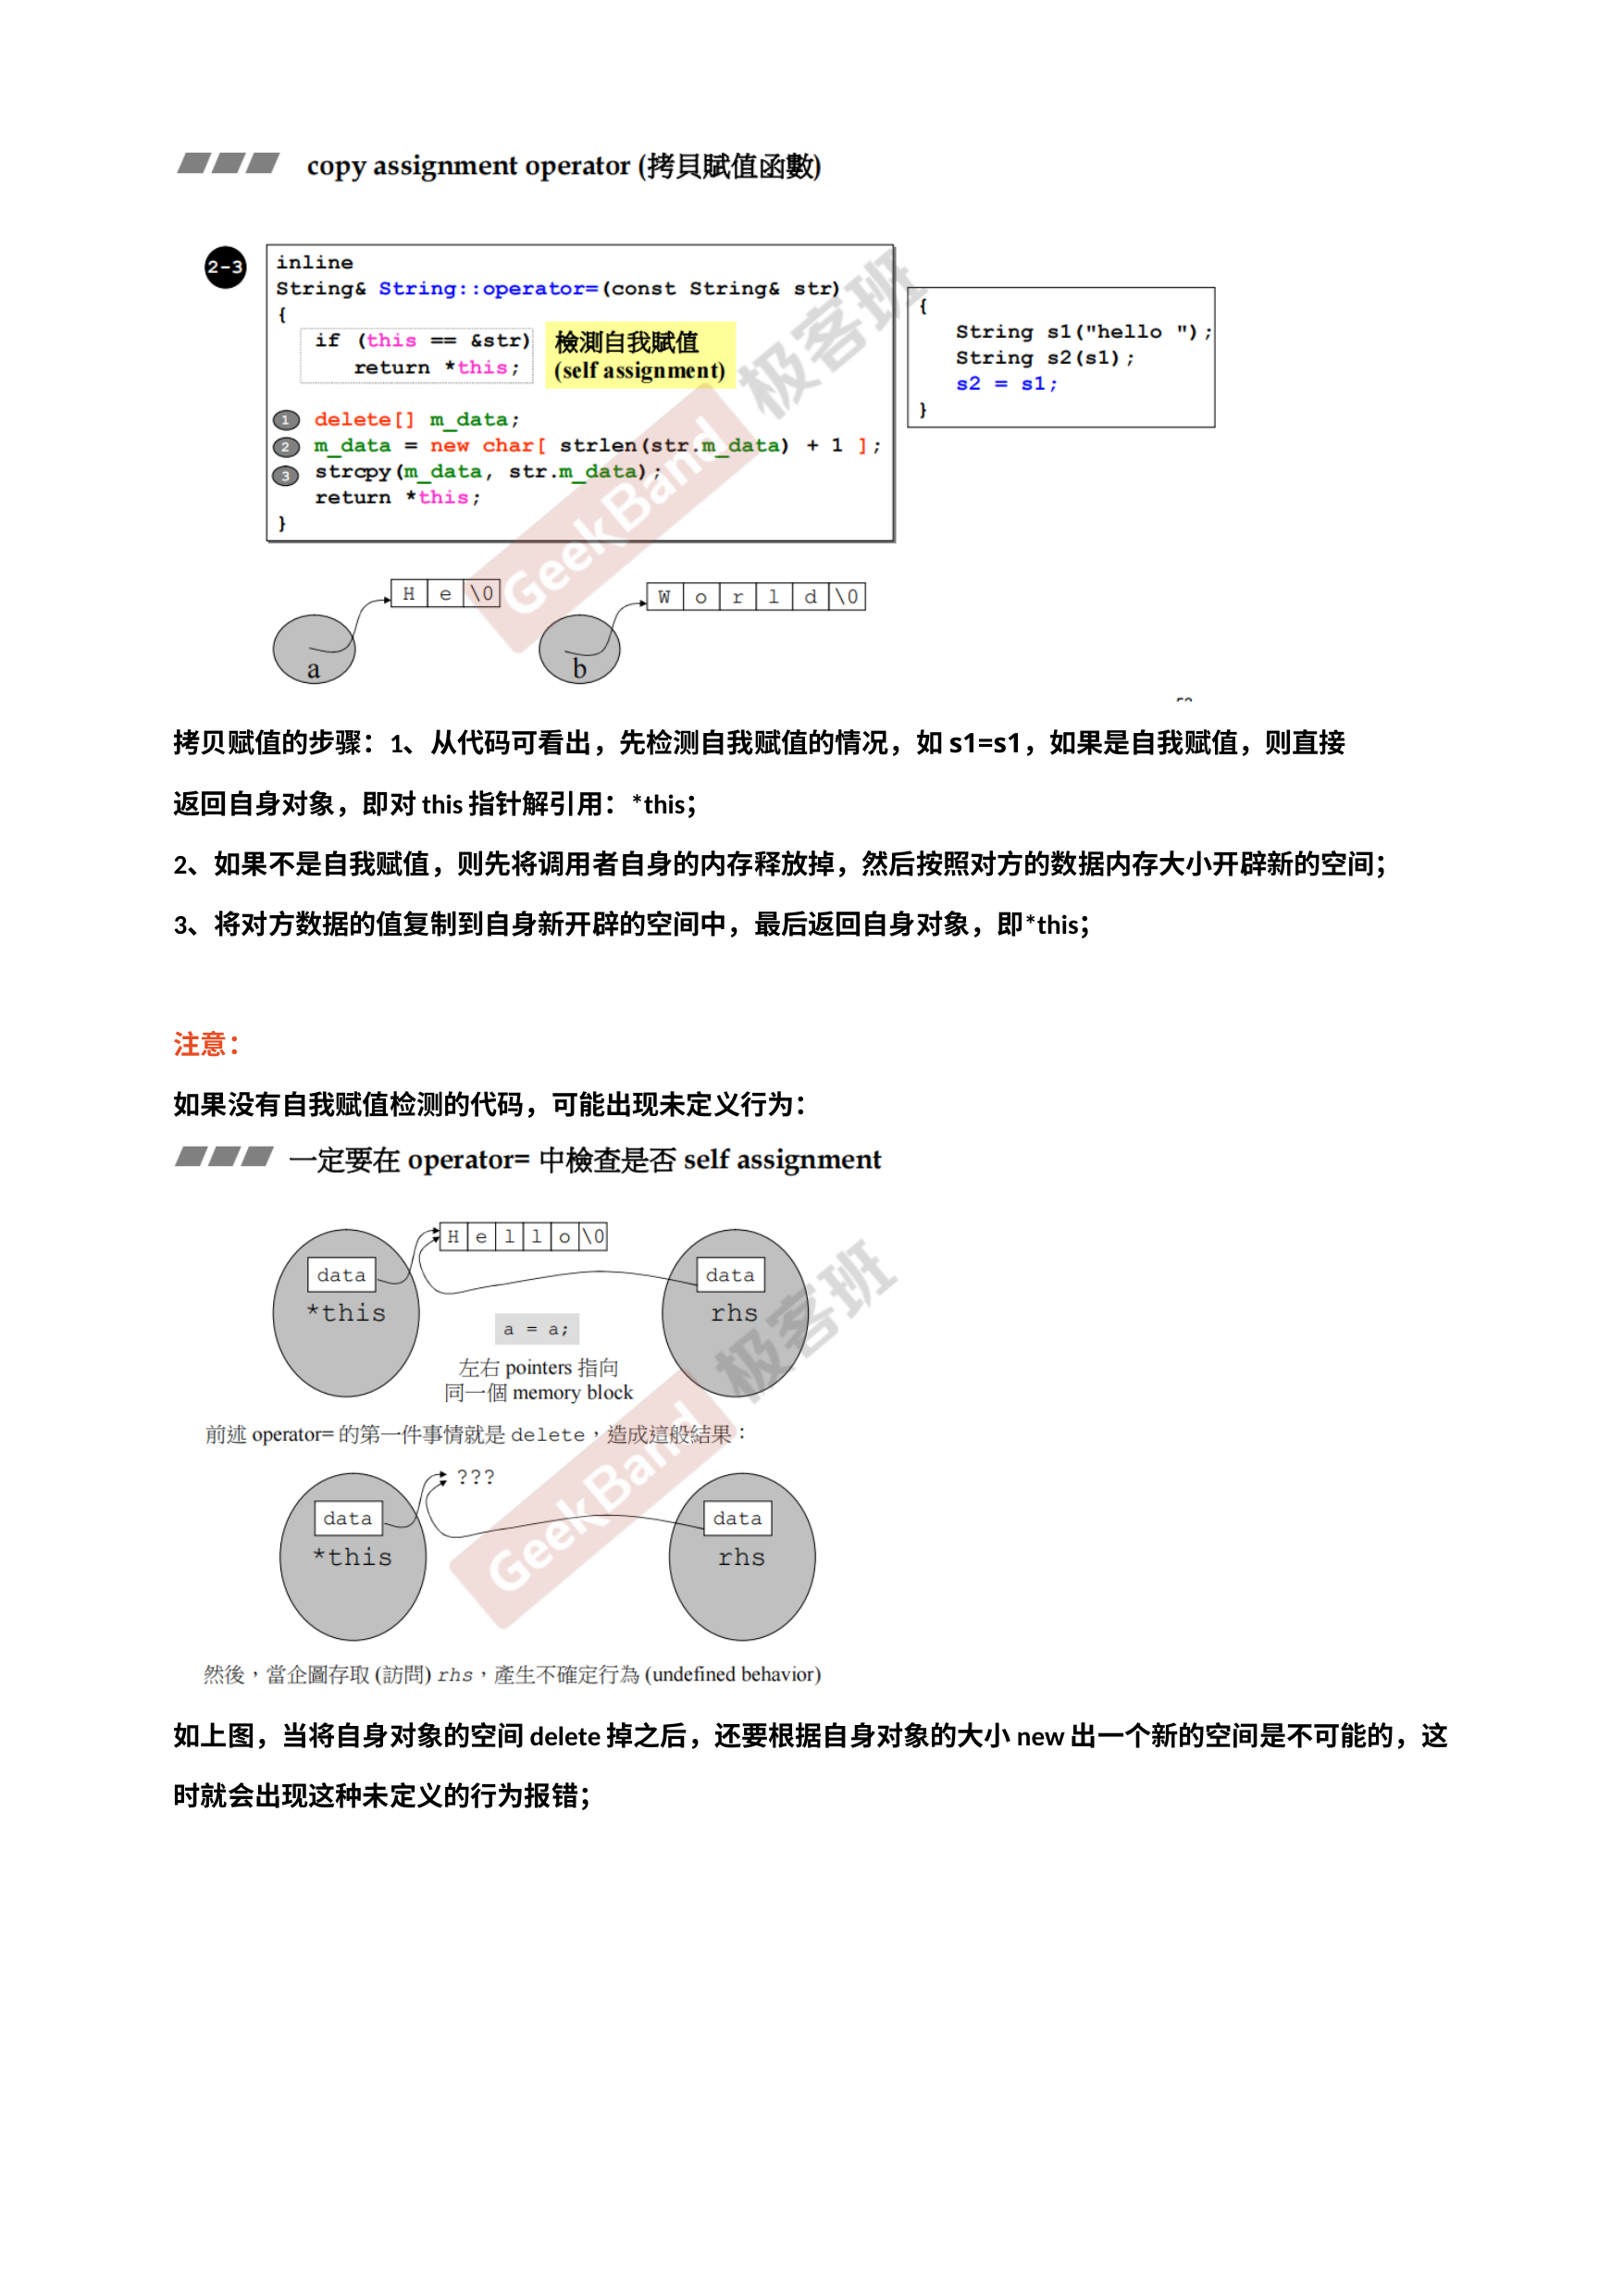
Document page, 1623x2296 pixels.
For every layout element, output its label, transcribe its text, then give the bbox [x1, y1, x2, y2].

text 2、如果不是自我赋值，则先将调用者自身的内存释放掉，然后按照对方的数据内存大小开辟新的空间； [173, 832, 1449, 892]
text 注意： [173, 1012, 1449, 1073]
text 拷贝赋值的步骤：1、从代码可看出，先检测自我赋值的情况，如 s1=s1，如果是自我赋值，则直接 [173, 712, 1449, 772]
text 如上图，当将自身对象的空间delete掉之后，还要根据自身对象的大小new出一个新的空间是不可能的，这时就会出现这种未定义的行为报错； [173, 1704, 1449, 1824]
picture [173, 1132, 923, 1694]
picture [173, 140, 1230, 701]
text 返回自身对象，即对this指针解引用：*this； [173, 772, 1449, 832]
text 3、将对方数据的值复制到自身新开辟的空间中，最后返回自身对象，即*this； [173, 892, 1449, 952]
text 如果没有自我赋值检测的代码，可能出现未定义行为： [173, 1073, 1449, 1133]
